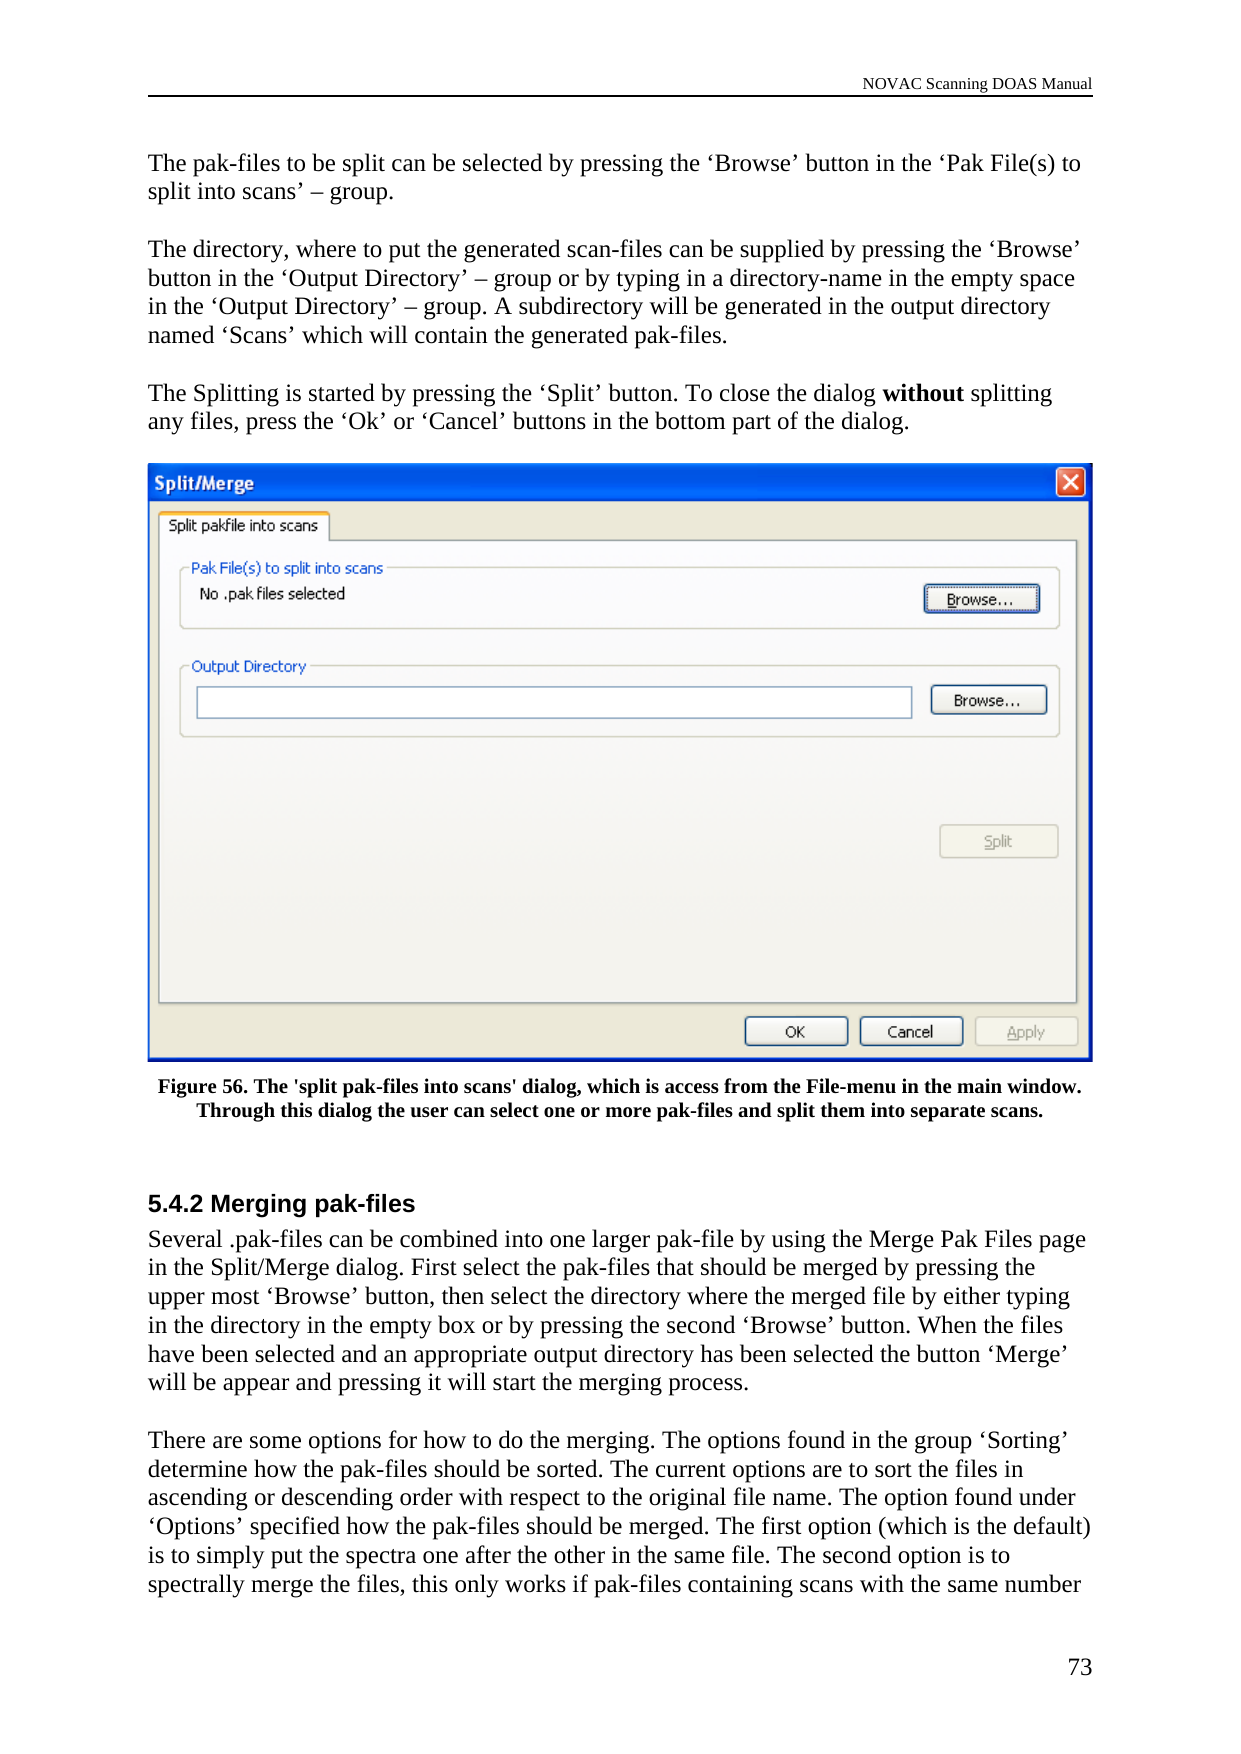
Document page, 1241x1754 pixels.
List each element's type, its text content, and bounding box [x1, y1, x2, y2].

text The directory, where to put the generated scan-files can be supplied by pressing the ‘Browse’ button in the ‘Output Directory’ – group or by typing in a directory-name in the empty space in the ‘Output Directory’ – group. A subdirectory will be generated in the output directory named ‘Scans’ which will contain the generated pak-files. [148, 234, 1093, 349]
picture [147, 463, 1093, 1062]
subtitle 5.4.2 Merging pak-files [148, 1189, 1093, 1217]
text The Splitting is started by pressing the ‘’ button. To close the dialog without splitting any files, press the ‘Ok’ or ‘Cancel’ buttons in the bottom part of the dialog. [148, 378, 1093, 435]
text Several .pak-files can be combined into one larger pak-file by using the Merge Pak Files page in the Split/Merge dialog. First select the pak-files that should be merged by pressing the upper most ‘Browse’ button, then select the directory where the merged file by either typing in the directory in the empty box or by pressing the second ‘Browse’ button. When the files have been selected and an appropriate output directory has been selected the button ‘Merge’ will be appear and pressing it will start the merging process. [148, 1224, 1093, 1396]
text The pak-files to be split can be selected by pressing the ‘Browse’ button in the ‘Pak File(s) to split into scans’ – group. [148, 148, 1093, 205]
text Figure 56. The 'split pak-files into scans' dialog, which is access from the File-menu in the main window. Through this dialog the user can select one or more pak-files and split them into separate scans. [148, 1074, 1093, 1122]
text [148, 1425, 1093, 1597]
